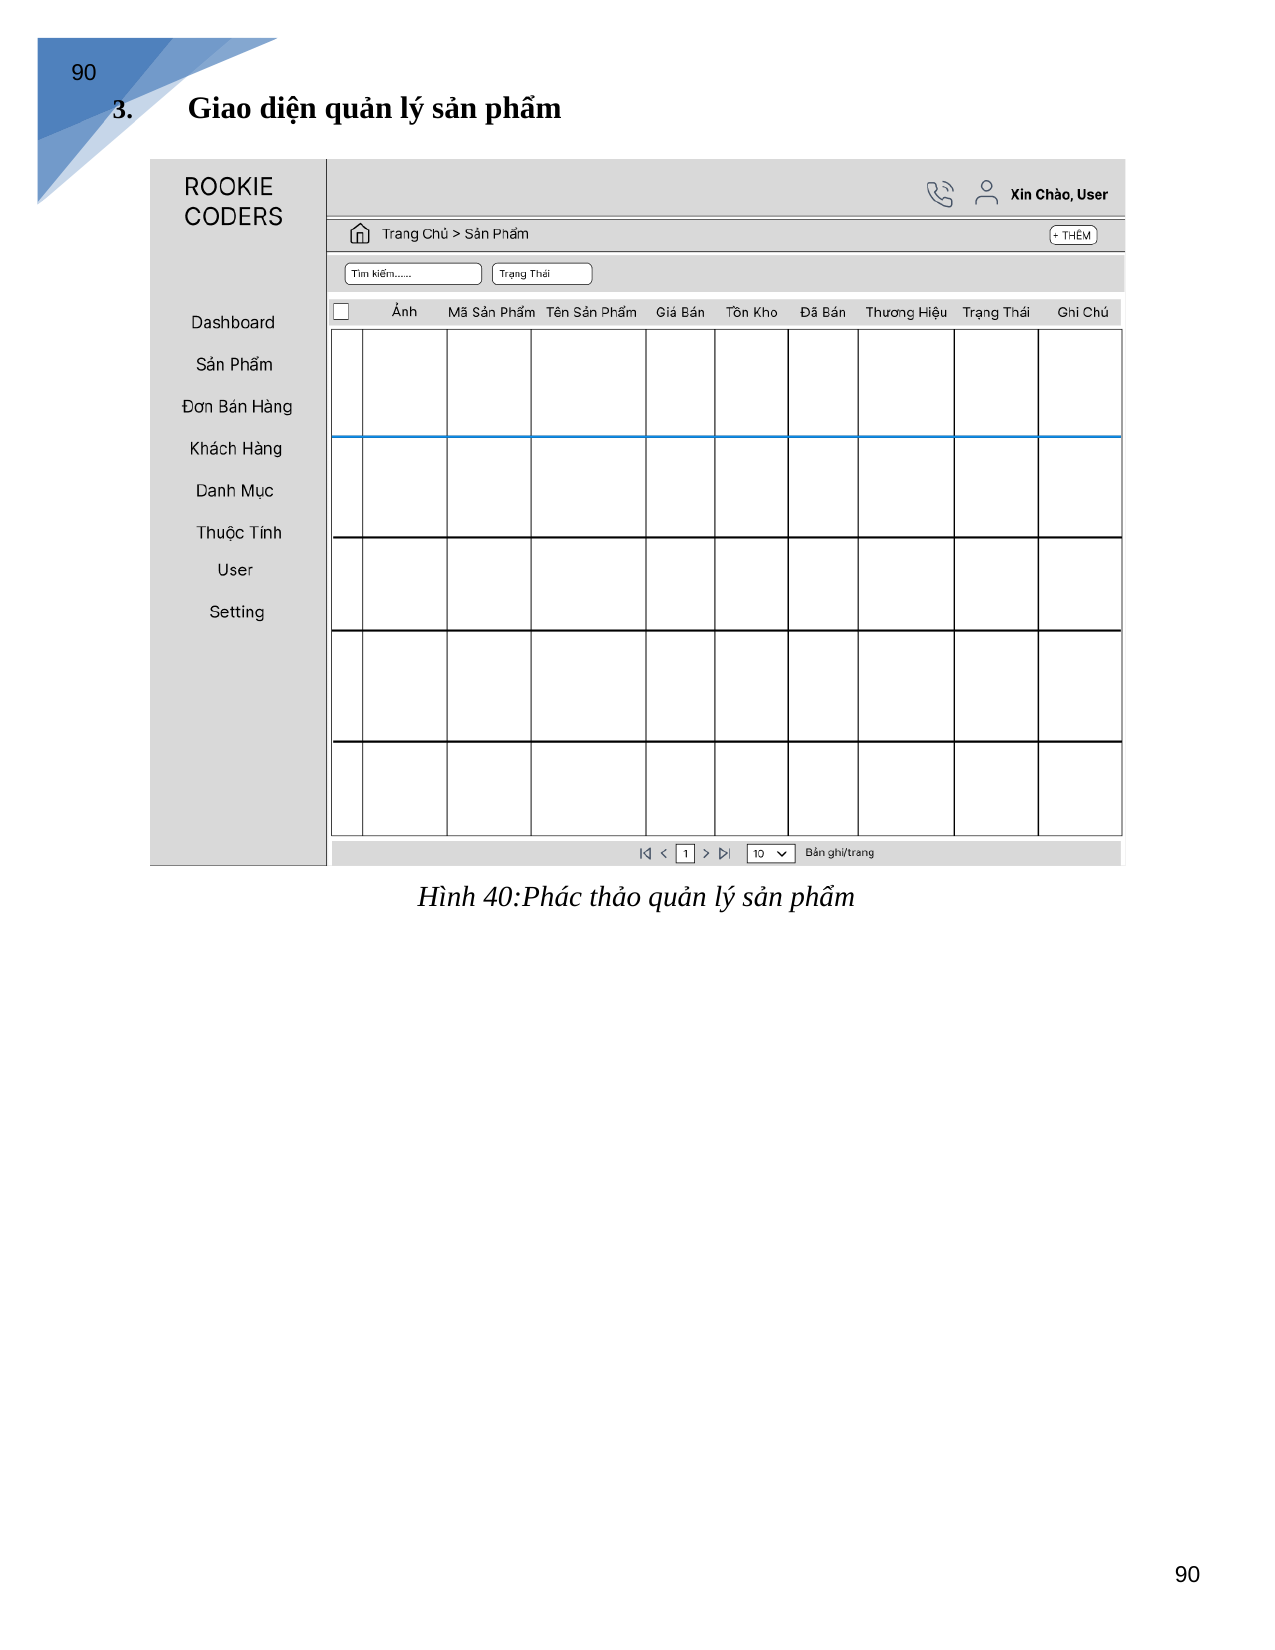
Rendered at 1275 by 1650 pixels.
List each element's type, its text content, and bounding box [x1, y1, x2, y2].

subtitle Giao diện quản lý sản phẩm [112, 89, 1200, 125]
picture [37, 37, 1125, 866]
text Hình 40:Phác thảo quản lý sản phẩm [75, 879, 1200, 912]
